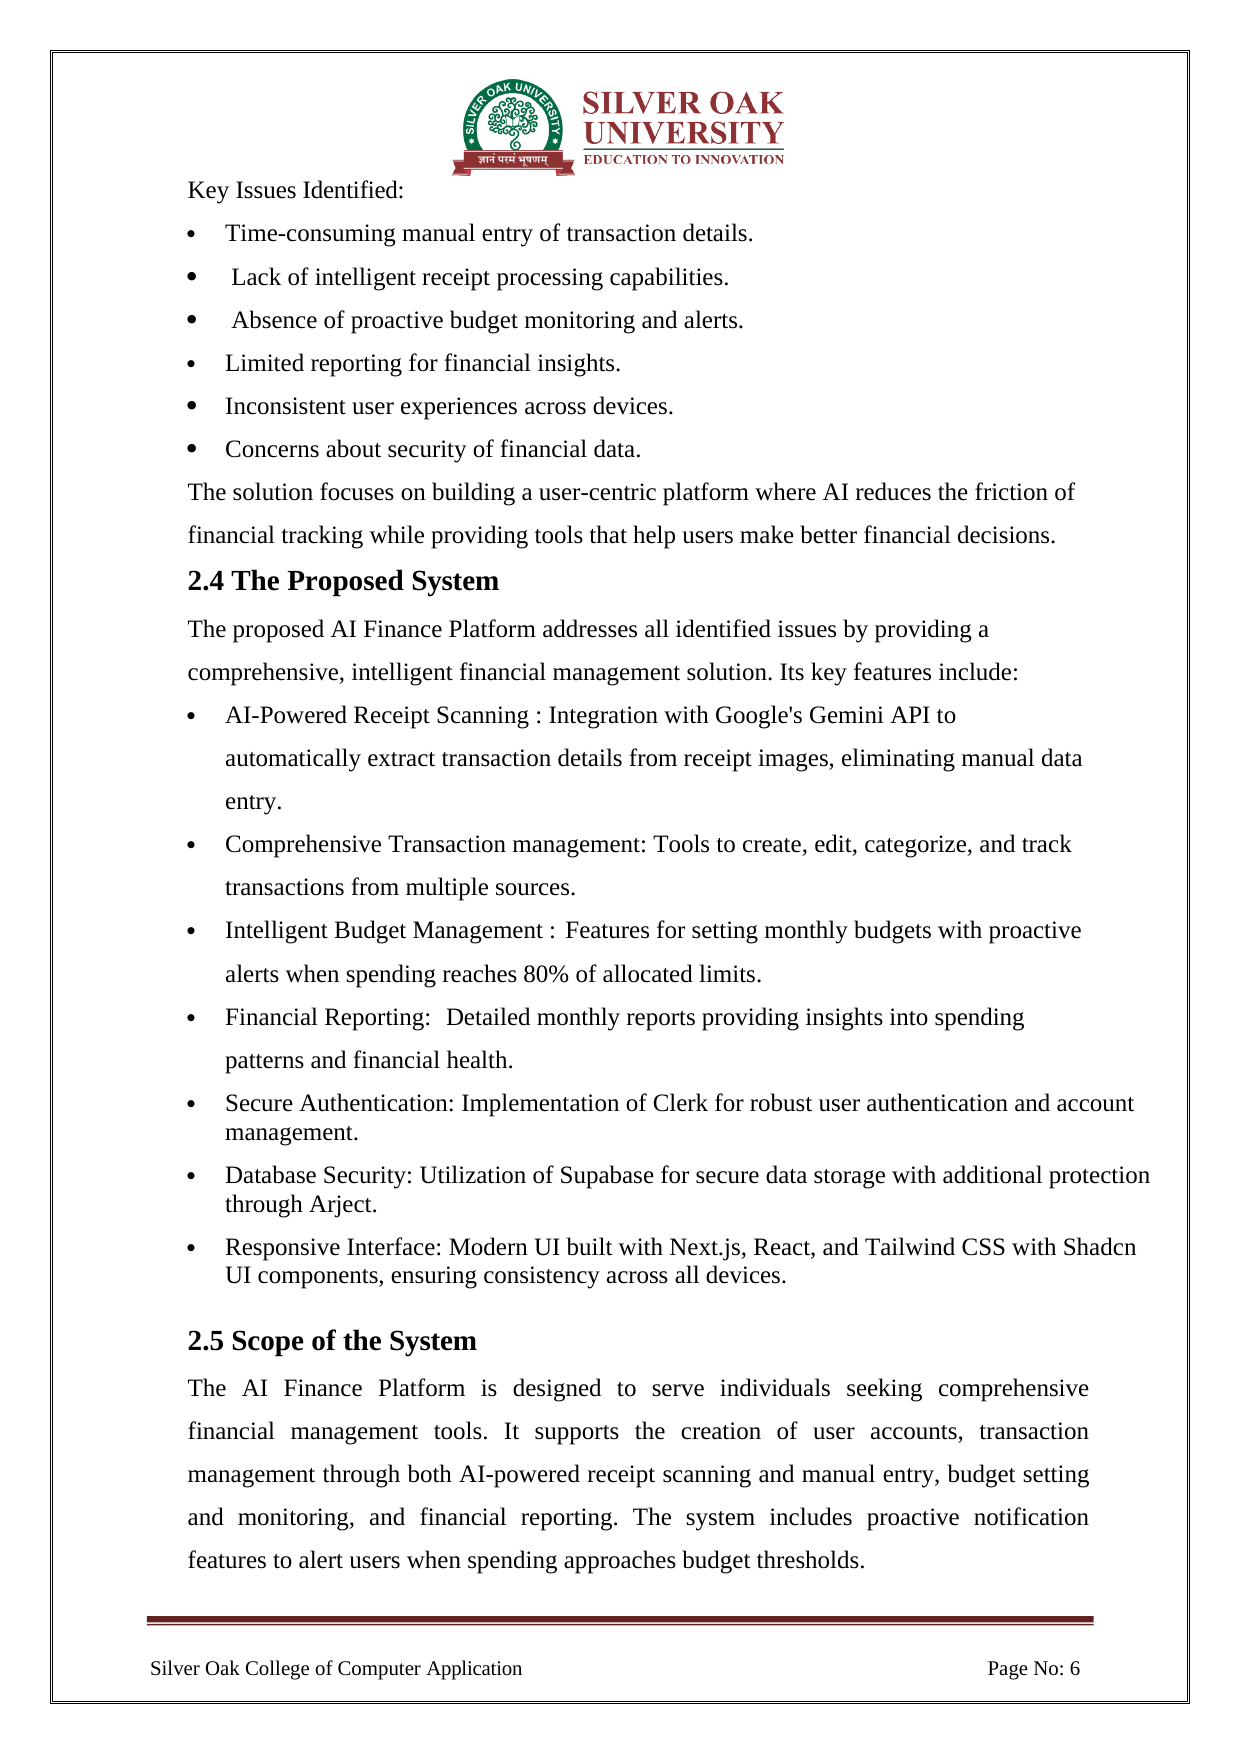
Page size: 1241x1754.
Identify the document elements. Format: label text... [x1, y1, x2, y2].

list Inconsistent user experiences across devices. [187, 391, 1152, 420]
list Absence of proactive budget monitoring and alerts. [187, 305, 1152, 333]
text Key Issues Identified: [187, 175, 1152, 204]
list Database Security: Utilization of Supabase for secure data storage with additional protection through Arject. [187, 1160, 1152, 1217]
list Comprehensive Transaction management: Tools to create, edit, categorize, and track transactions from multiple sources. [187, 829, 1091, 901]
list Concerns about security of financial data. [187, 434, 1152, 463]
list Secure Authentication: Implementation of Clerk for robust user authentication and account management. [187, 1088, 1152, 1146]
subtitle Scope of the System [187, 1323, 1152, 1356]
list Intelligent Budget Management : Features for setting monthly budgets with proactive alerts when spending reaches 80% of allocated limits. [187, 916, 1090, 987]
list Financial Reporting: Detailed monthly reports providing insights into spending patterns and financial health. [187, 1002, 1090, 1074]
text The AI Finance Platform is designed to serve individuals seeking comprehensive financial management tools. It supports the creation of user accounts, transaction management through both AI-powered receipt scanning and manual entry, budget setting and monitoring, and financial reporting. The system includes proactive notification features to alert users when spending approaches budget thresholds. [187, 1373, 1090, 1574]
list Time-consuming manual entry of transaction details. [187, 218, 1152, 247]
list Lack of intelligent receipt processing capabilities. [187, 262, 1152, 290]
subtitle The Proposed System [187, 563, 1152, 597]
list Responsive Interface: Modern UI built with Next.js, React, and Tailwind CSS with Shadcn UI components, ensuring consistency across all devices. [187, 1232, 1152, 1289]
text The solution focuses on building a user-centric platform where AI reduces the friction of financial tracking while providing tools that help users make better financial decisions. [187, 477, 1090, 549]
list Limited reporting for financial insights. [187, 348, 1152, 377]
list AI-Powered Receipt Scanning : Integration with Google's Gemini API to automatically extract transaction details from receipt images, eliminating manual data entry. [187, 700, 1090, 815]
picture [451, 79, 784, 176]
text The proposed AI Finance Platform addresses all identified issues by providing a comprehensive, intelligent financial management solution. Its key features include: [187, 614, 1152, 686]
